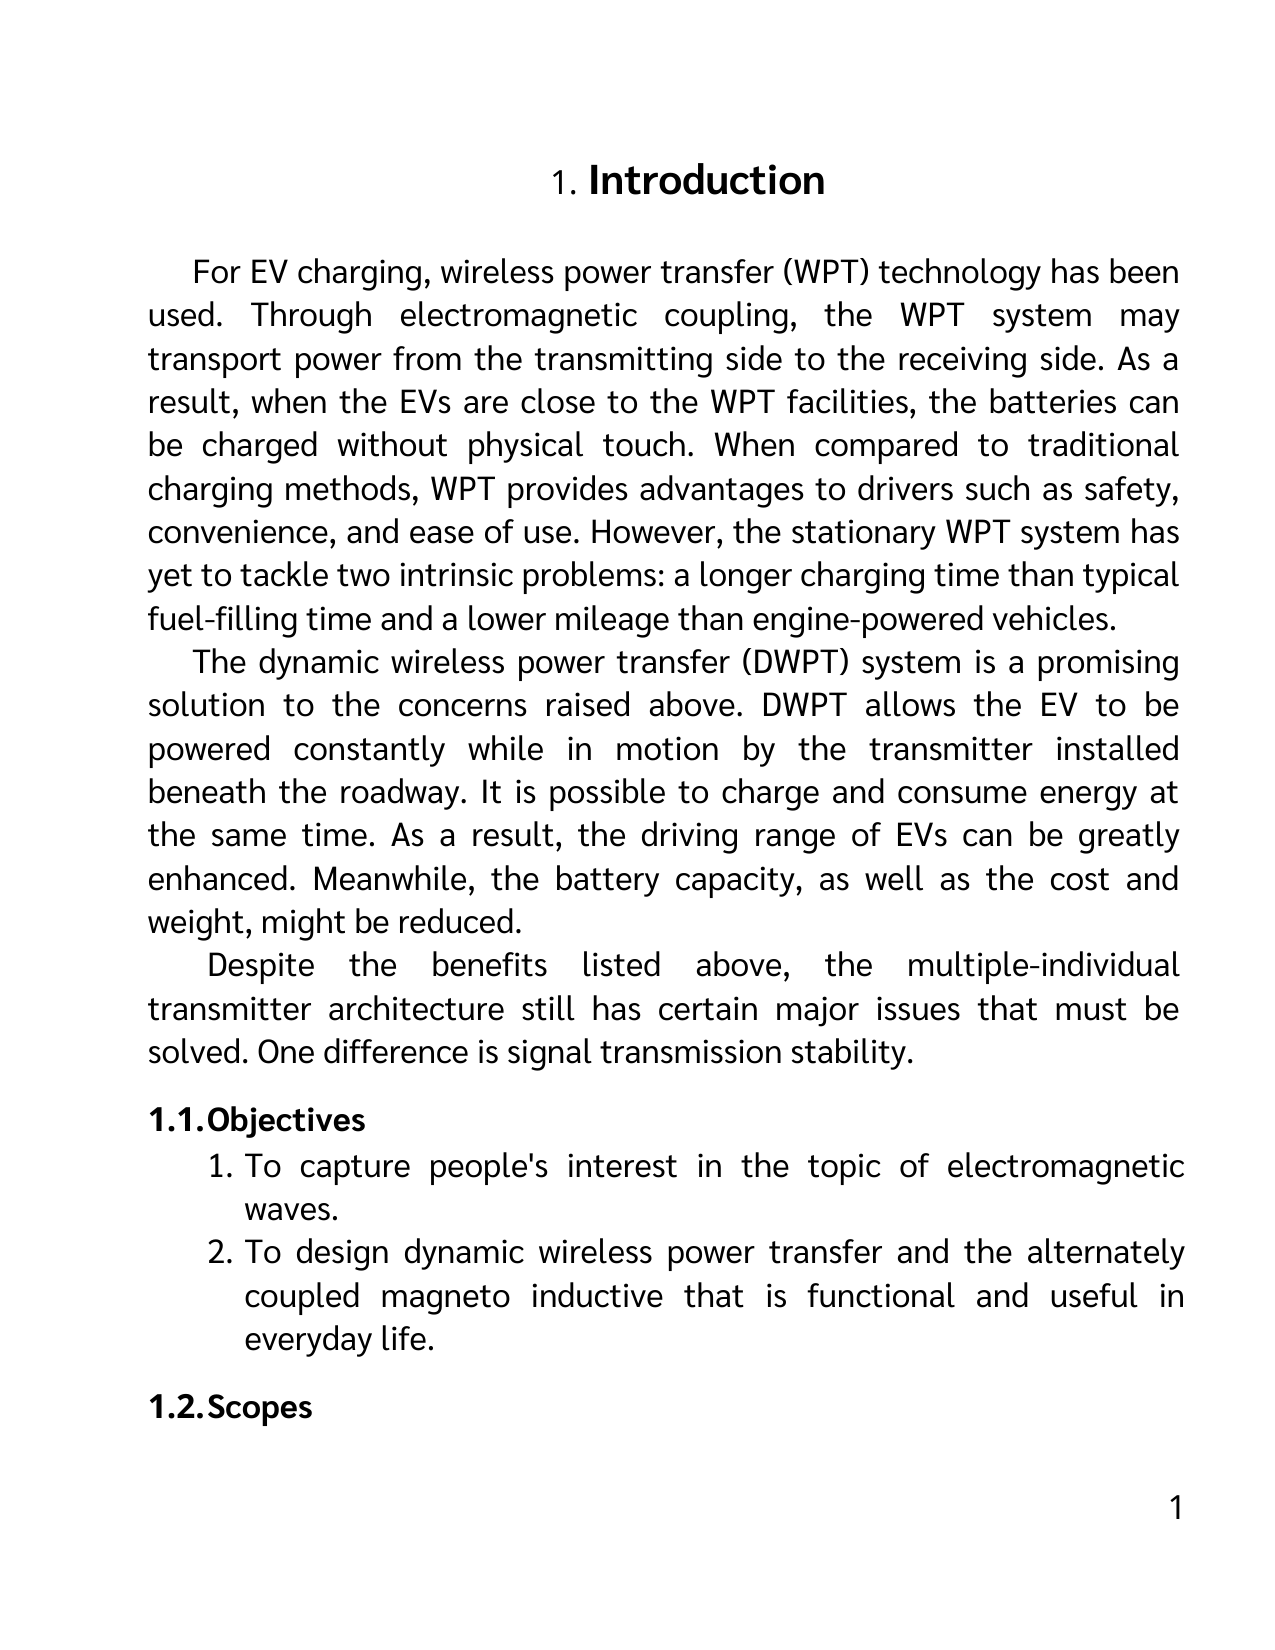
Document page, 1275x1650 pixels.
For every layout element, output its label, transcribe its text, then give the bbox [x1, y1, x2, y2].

text The dynamic wireless power transfer (DWPT) system is a promising solution to the concerns raised above. DWPT allows the EV to be powered constantly while in motion by the transmitter installed beneath the roadway. It is possible to charge and consume energy at the same time. As a result, the driving range of EVs can be greatly enhanced. Meanwhile, the battery capacity, as well as the cost and weight, might be reduced. [148, 638, 1181, 941]
list To capture people's interest in the topic of electromagnetic waves. [207, 1141, 1186, 1228]
text For EV charging, wireless power transfer (WPT) technology has been used. Through electromagnetic coupling, the WPT system may transport power from the transmitting side to the receiving side. As a result, when the EVs are close to the WPT facilities, the batteries can be charged without physical touch. When compared to traditional charging methods, WPT provides advantages to drivers such as safety, convenience, and ease of use. However, the stationary WPT system has yet to tackle two intrinsic problems: a longer charging time than typical fuel-filling time and a lower mileage than engine-powered vehicles. [148, 248, 1181, 638]
list Objectives [148, 1096, 1186, 1141]
list To design dynamic wireless power transfer and the alternately coupled magneto inductive that is functional and useful in everyday life. [207, 1228, 1186, 1358]
list Introduction [189, 150, 1186, 204]
text Despite the benefits listed above, the multiple-individual transmitter architecture still has certain major issues that must be solved. One difference is signal transmission stability. [148, 941, 1181, 1071]
list Scopes [148, 1383, 1186, 1428]
